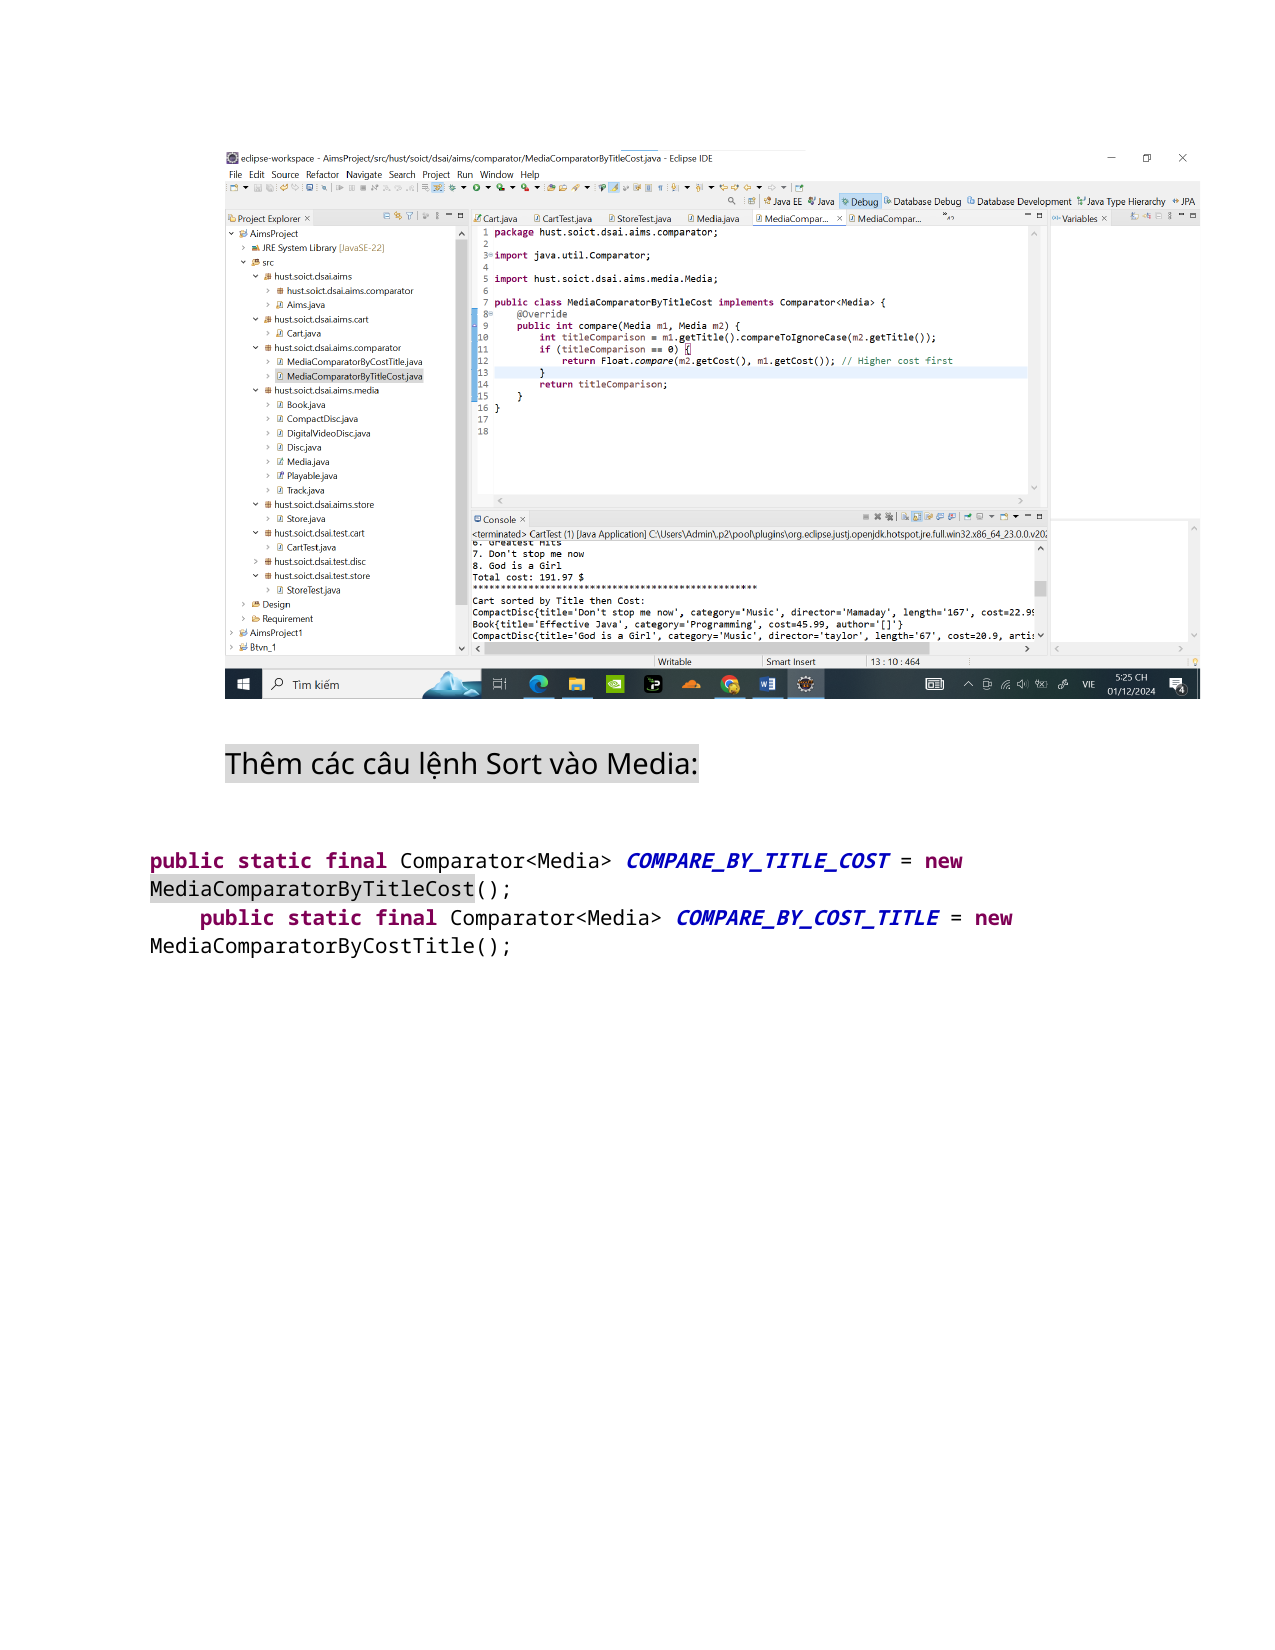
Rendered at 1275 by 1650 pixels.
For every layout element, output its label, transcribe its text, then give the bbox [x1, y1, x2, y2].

picture [225, 150, 1200, 699]
text public static final Comparator<Media> COMPARE_BY_COST_TITLE = new MediaComparatorByCostTitle(); [150, 903, 1125, 959]
list Thêm các câu lệnh Sort vào Media: [225, 743, 1125, 783]
text public static final Comparator<Media> COMPARE_BY_TITLE_COST = new MediaComparatorByTitleCost(); [150, 846, 1125, 903]
